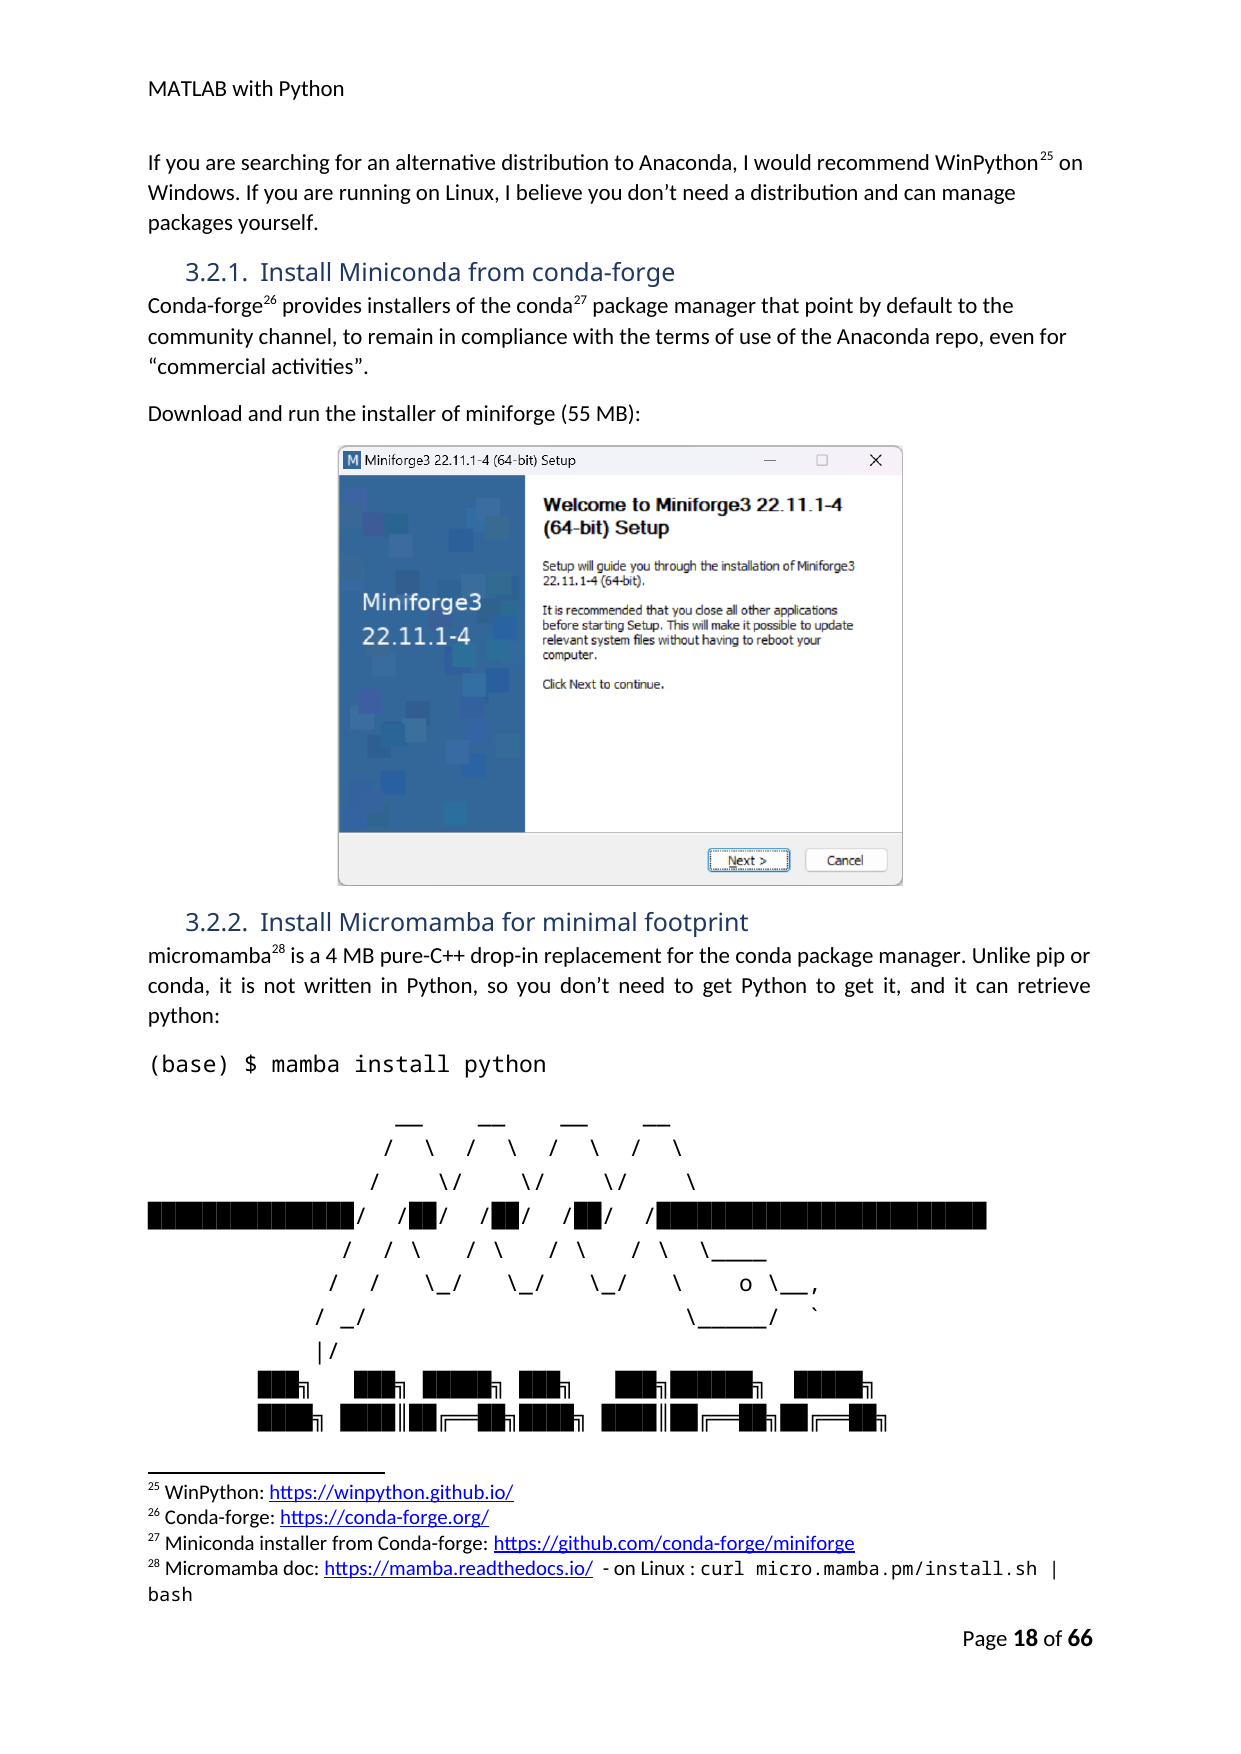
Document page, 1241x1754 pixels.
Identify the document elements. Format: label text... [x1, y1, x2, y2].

text ████╗ ████║██╔══██╗████╗ ████║██╔══██╗██╔══██╗ [148, 1402, 1093, 1434]
text / / \ / \ / \ / \ \____ [148, 1234, 1093, 1265]
text ███████████████/ /██/ /██/ /██/ /████████████████████████ [148, 1200, 1093, 1231]
text If you are searching for an alternative distribution to Anaconda, I would recommend WinPython on Windows. If you are running on Linux, I believe you don’t need a distribution and can manage packages yourself. [148, 148, 1093, 236]
text micromamba is a 4 MB pure-C++ drop-in replacement for the conda package manager. Unlike pip or conda, it is not written in Python, so you don’t need to get Python to get it, and it can retrieve python: [148, 941, 1093, 1029]
text / / \_/ \_/ \_/ \ o \__, [148, 1267, 1093, 1299]
text __ __ __ __ [148, 1099, 1093, 1130]
text (base) $ mamba install python [148, 1048, 1093, 1079]
text |/ [148, 1335, 1093, 1366]
text ███╗ ███╗ █████╗ ███╗ ███╗██████╗ █████╗ [148, 1369, 1093, 1400]
text Conda-forge provides installers of the conda package manager that point by default to the community channel, to remain in compliance with the terms of use of the Anaconda repo, even for “commercial activities”. [148, 292, 1093, 380]
subtitle Install Miniconda from conda-forge [185, 255, 1093, 289]
text / \/ \/ \/ \ [148, 1166, 1093, 1197]
text / \ / \ / \ / \ [148, 1132, 1093, 1164]
text Download and run the installer of miniforge (55 MB): [148, 399, 1093, 427]
picture [337, 445, 903, 886]
subtitle Install Micromamba for minimal footprint [185, 904, 1093, 938]
text / _/ \_____/ ` [148, 1301, 1093, 1332]
